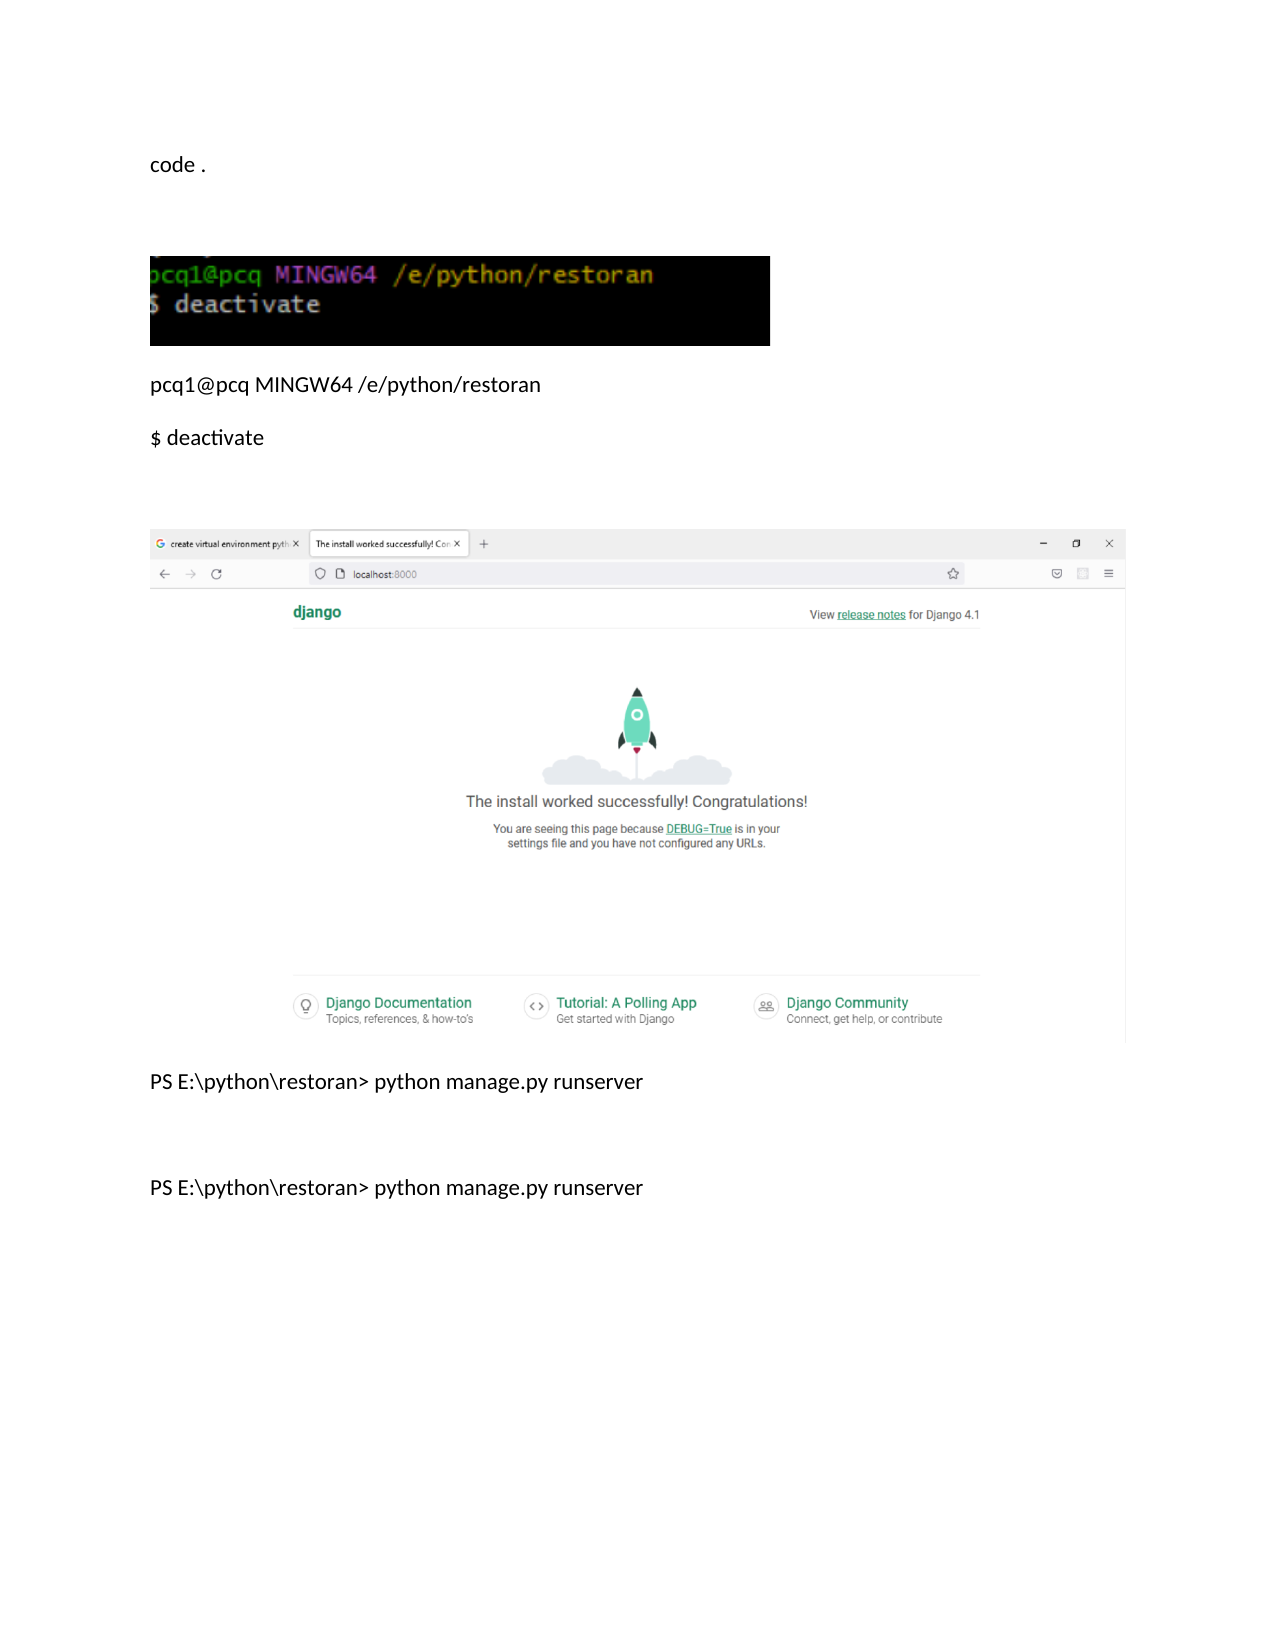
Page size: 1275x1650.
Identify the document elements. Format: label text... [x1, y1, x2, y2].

text pcq1@pcq MINGW64 /e/python/restoran [150, 370, 1125, 398]
text code . [150, 150, 1125, 178]
text PS E:\python\restoran> python manage.py runserver [150, 1173, 1125, 1201]
picture [150, 256, 771, 346]
text PS E:\python\restoran> python manage.py runserver [150, 1067, 1125, 1095]
picture [150, 529, 1125, 1043]
text $ deactivate [150, 423, 1125, 451]
